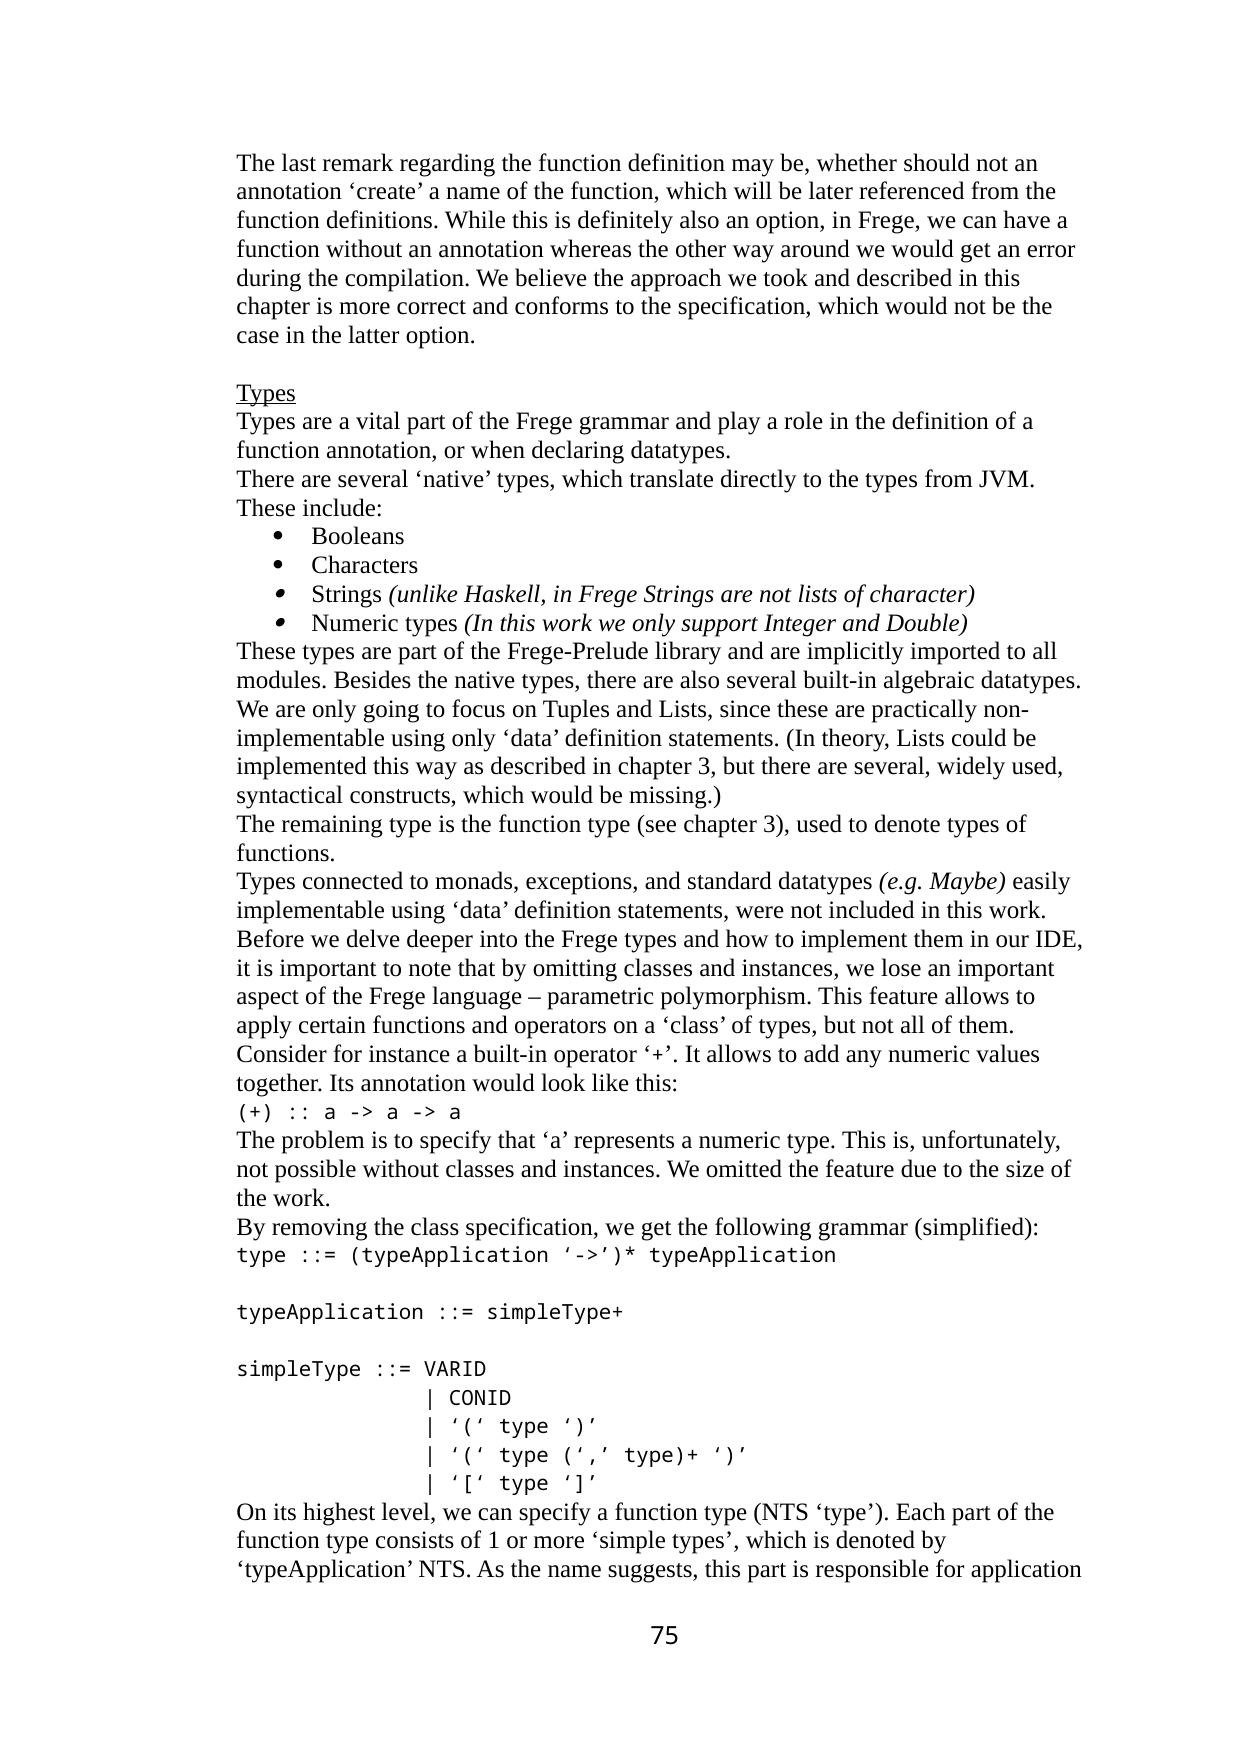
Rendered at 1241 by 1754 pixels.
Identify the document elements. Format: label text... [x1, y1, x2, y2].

text simpleType ::= VARID [236, 1354, 1092, 1383]
text These types are part of the Frege-Prelude library and are implicitly imported to all modules. Besides the native types, there are also several built-in algebraic datatypes. We are only going to focus on Tuples and Lists, since these are practically non-implementable using only ‘data’ definition statements. (In theory, Lists could be implemented this way as described in chapter 3, but there are several, widely used, syntactical constructs, which would be missing.) [236, 636, 1092, 809]
text Before we delve deeper into the Frege types and how to implement them in our IDE, it is important to note that by omitting classes and instances, we lose an important aspect of the Frege language – parametric polymorphism. This feature allows to apply certain functions and operators on a ‘class’ of types, but not all of them. Consider for instance a built-in operator ‘+’. It allows to add any numeric values together. Its annotation would look like this: [236, 924, 1092, 1097]
text Types [236, 378, 1092, 406]
list Numeric types (In this work we only support Integer and Double) [274, 608, 1092, 636]
text Types are a vital part of the Frege grammar and play a role in the definition of a function annotation, or when declaring datatypes. [236, 406, 1092, 464]
text The problem is to specify that ‘a’ represents a numeric type. This is, unfortunately, not possible without classes and instances. We omitted the feature due to the size of the work. [236, 1126, 1092, 1212]
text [236, 1497, 1092, 1583]
list Strings (unlike Haskell, in Frege Strings are not lists of character) [274, 579, 1092, 608]
list Characters [274, 550, 1092, 579]
text The remaining type is the function type (see chapter 3), used to denote types of functions. [236, 809, 1092, 866]
text type ::= (typeApplication ‘->’)* typeApplication [236, 1241, 1092, 1269]
text By removing the class specification, we get the following grammar (simplified): [236, 1212, 1092, 1241]
text | CONID [236, 1383, 1092, 1411]
text | ‘(‘ type ‘)’ [236, 1411, 1092, 1440]
text | ‘(‘ type (‘,’ type)+ ‘)’ [236, 1440, 1092, 1468]
text There are several ‘native’ types, which translate directly to the types from JVM. These include: [236, 464, 1092, 521]
list Booleans [274, 521, 1092, 550]
text (+) :: a -> a -> a [236, 1097, 1092, 1126]
text typeApplication ::= simpleType+ [236, 1297, 1092, 1326]
text Types connected to monads, exceptions, and standard datatypes (e.g. Maybe) easily implementable using ‘data’ definition statements, were not included in this work. [236, 866, 1092, 924]
text | ‘[‘ type ‘]’ [236, 1468, 1092, 1497]
text The last remark regarding the function definition may be, whether should not an annotation ‘create’ a name of the function, which will be later referenced from the function definitions. While this is definitely also an option, in Frege, we can have a function without an annotation whereas the other way around we would get an error during the compilation. We believe the approach we took and described in this chapter is more correct and conforms to the specification, which would not be the case in the latter option. [236, 148, 1092, 349]
